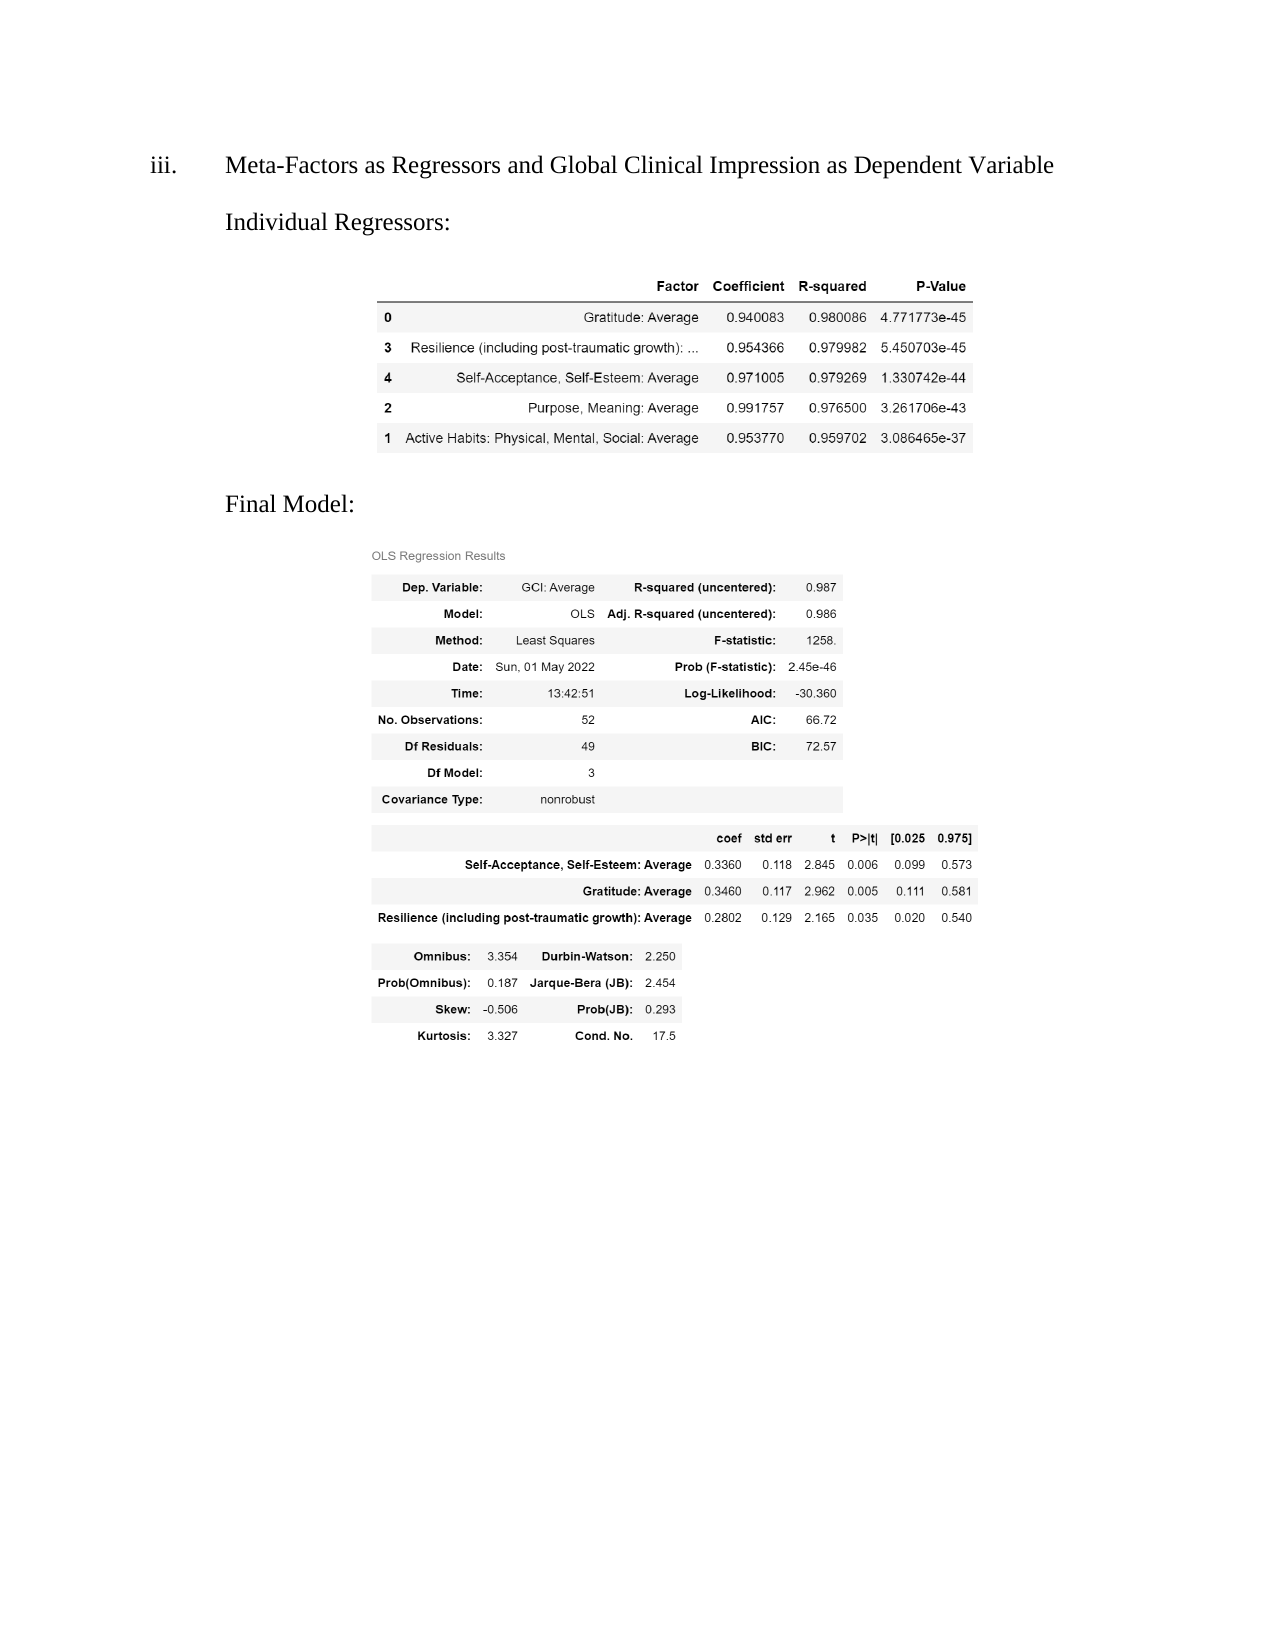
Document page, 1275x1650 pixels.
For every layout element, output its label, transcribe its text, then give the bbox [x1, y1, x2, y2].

list Individual Regressors: [225, 207, 1125, 236]
picture [372, 265, 978, 461]
list Final Model: [225, 489, 1125, 518]
list Meta-Factors as Regressors and Global Clinical Impression as Dependent Variable [150, 150, 1125, 179]
picture [367, 546, 983, 1047]
